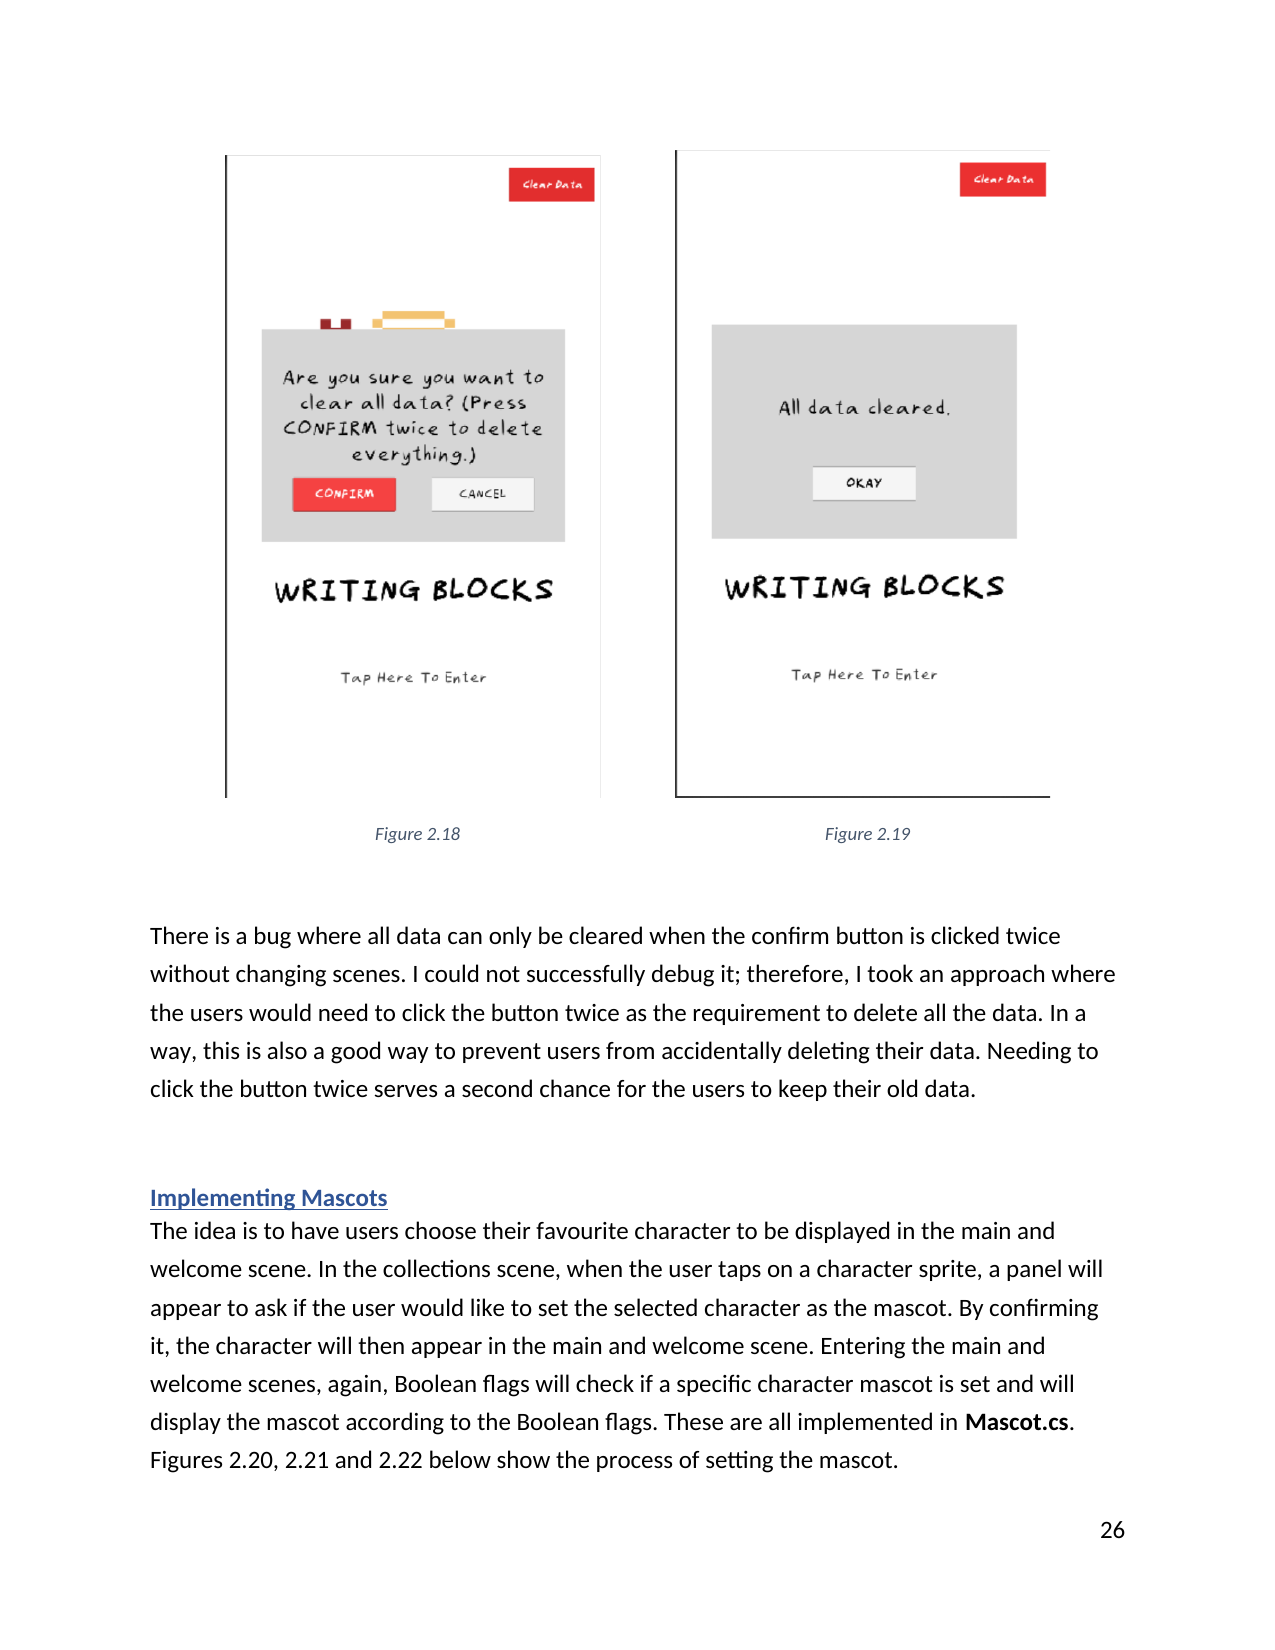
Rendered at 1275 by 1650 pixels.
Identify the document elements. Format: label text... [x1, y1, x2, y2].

picture [675, 150, 1050, 798]
text There is a bug where all data can only be cleared when the confirm button is clicked twice without changing scenes. I could not successfully debug it; therefore, I took an approach where the users would need to click the button twice as the requirement to delete all the data. In a way, this is also a good way to prevent users from accidentally deleting their data. Needing to click the button twice serves a second chance for the users to keep their old data. [150, 920, 1125, 1103]
subtitle Implementing Mascots [150, 1182, 1125, 1213]
text The idea is to have users choose their favourite character to be displayed in the main and welcome scene. In the collections scene, when the user taps on a character sprite, a panel will appear to ask if the user would like to set the selected character as the mascot. By confirming it, the character will then appear in the main and welcome scene. Entering the main and welcome scenes, again, Boolean flags will check if a specific character mascot is set and will display the mascot according to the Boolean flags. These are all implemented in Mascot.cs. Figures 2.20, 2.21 and 2.22 below show the process of setting the mascot. [150, 1215, 1125, 1475]
picture [225, 155, 600, 798]
text Figure 2.18 Figure 2.19 [300, 822, 1125, 845]
